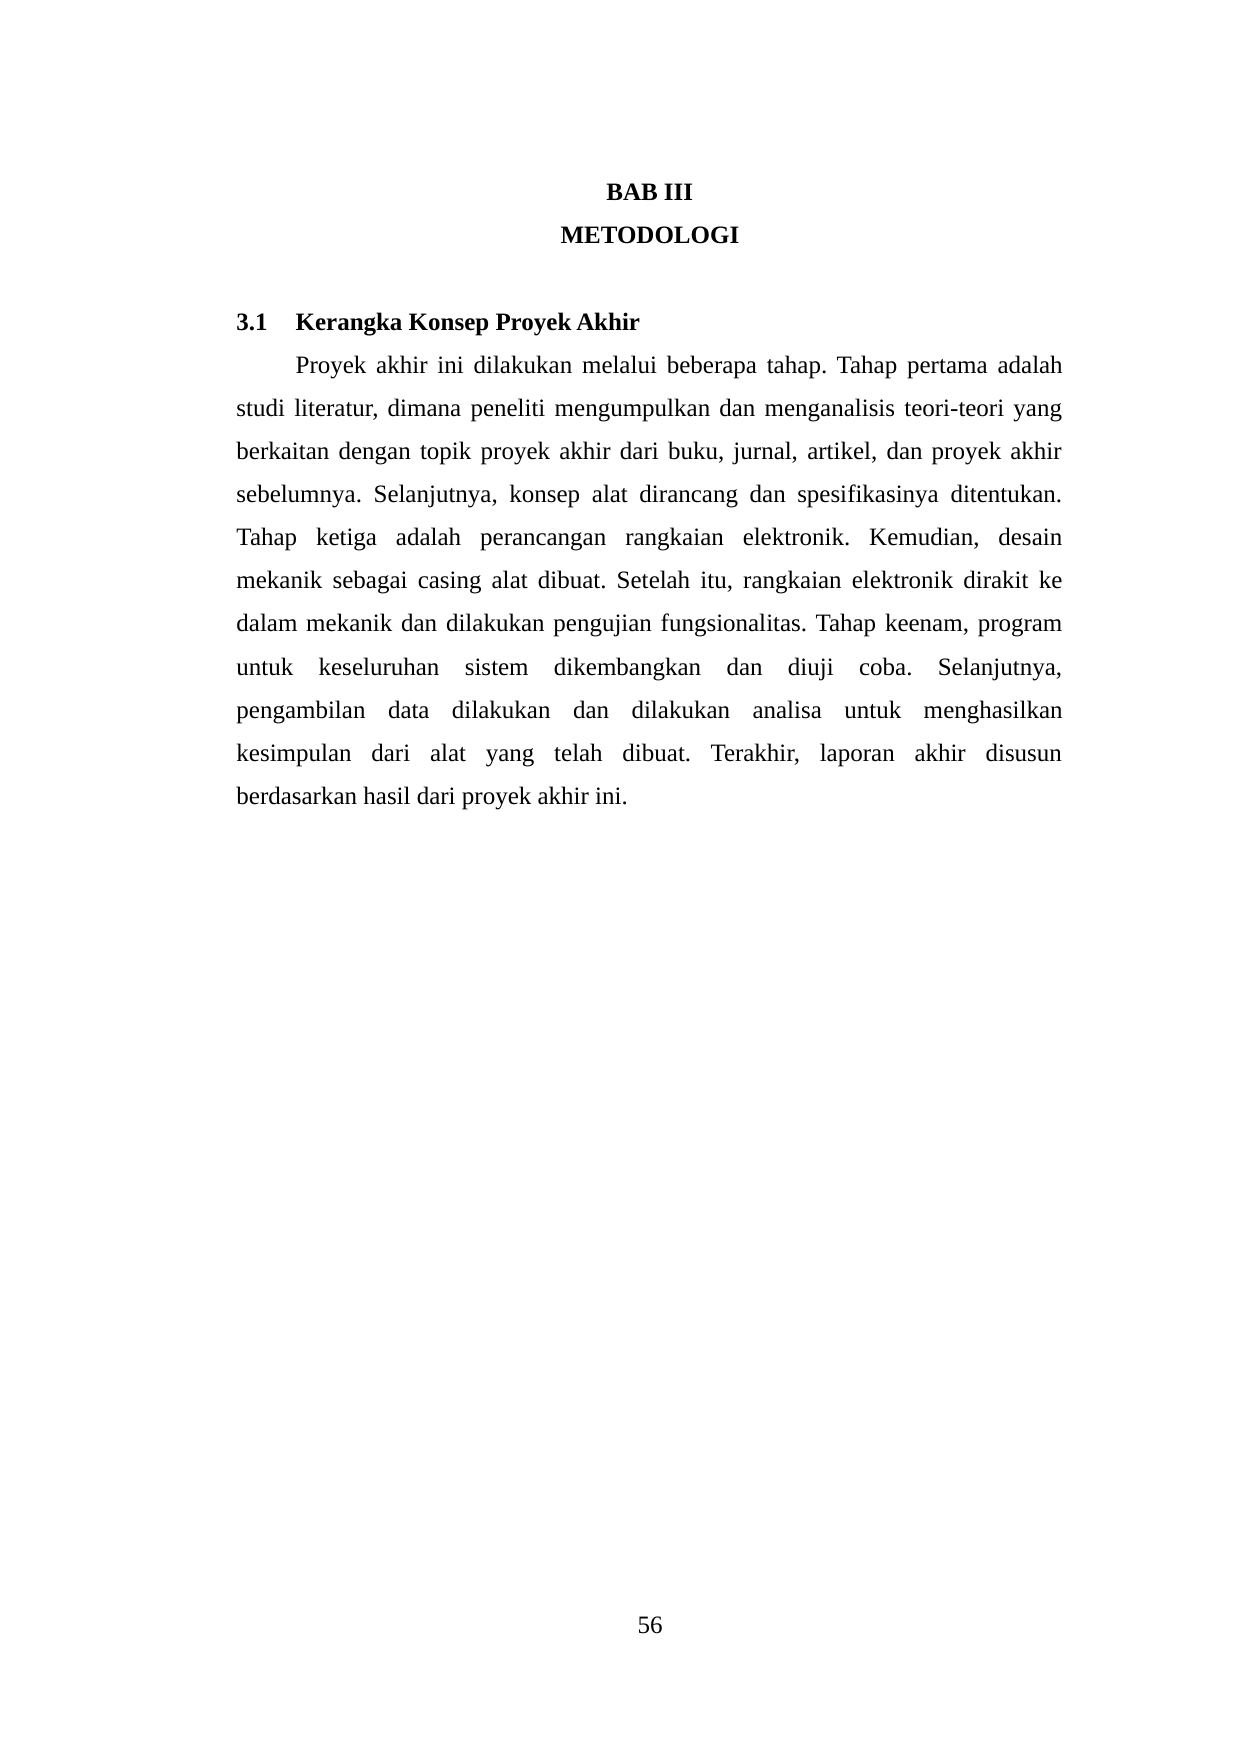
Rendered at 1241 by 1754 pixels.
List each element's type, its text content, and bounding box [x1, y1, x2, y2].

text Proyek akhir ini dilakukan melalui beberapa tahap. Tahap pertama adalah studi literatur, dimana peneliti mengumpulkan dan menganalisis teori-teori yang berkaitan dengan topik proyek akhir dari buku, jurnal, artikel, dan proyek akhir sebelumnya. Selanjutnya, konsep alat dirancang dan spesifikasinya ditentukan. Tahap ketiga adalah perancangan rangkaian elektronik. Kemudian, desain mekanik sebagai casing alat dibuat. Setelah itu, rangkaian elektronik dirakit ke dalam mekanik dan dilakukan pengujian fungsionalitas. Tahap keenam, program untuk keseluruhan sistem dikembangkan dan diuji coba. Selanjutnya, pengambilan data dilakukan dan dilakukan analisa untuk menghasilkan kesimpulan dari alat yang telah dibuat. Terakhir, laporan akhir disusun berdasarkan hasil dari proyek akhir ini. [236, 350, 1063, 810]
subtitle Kerangka Konsep Proyek Akhir [236, 307, 1063, 335]
subtitle BAB III METODOLOGI [236, 177, 1063, 249]
